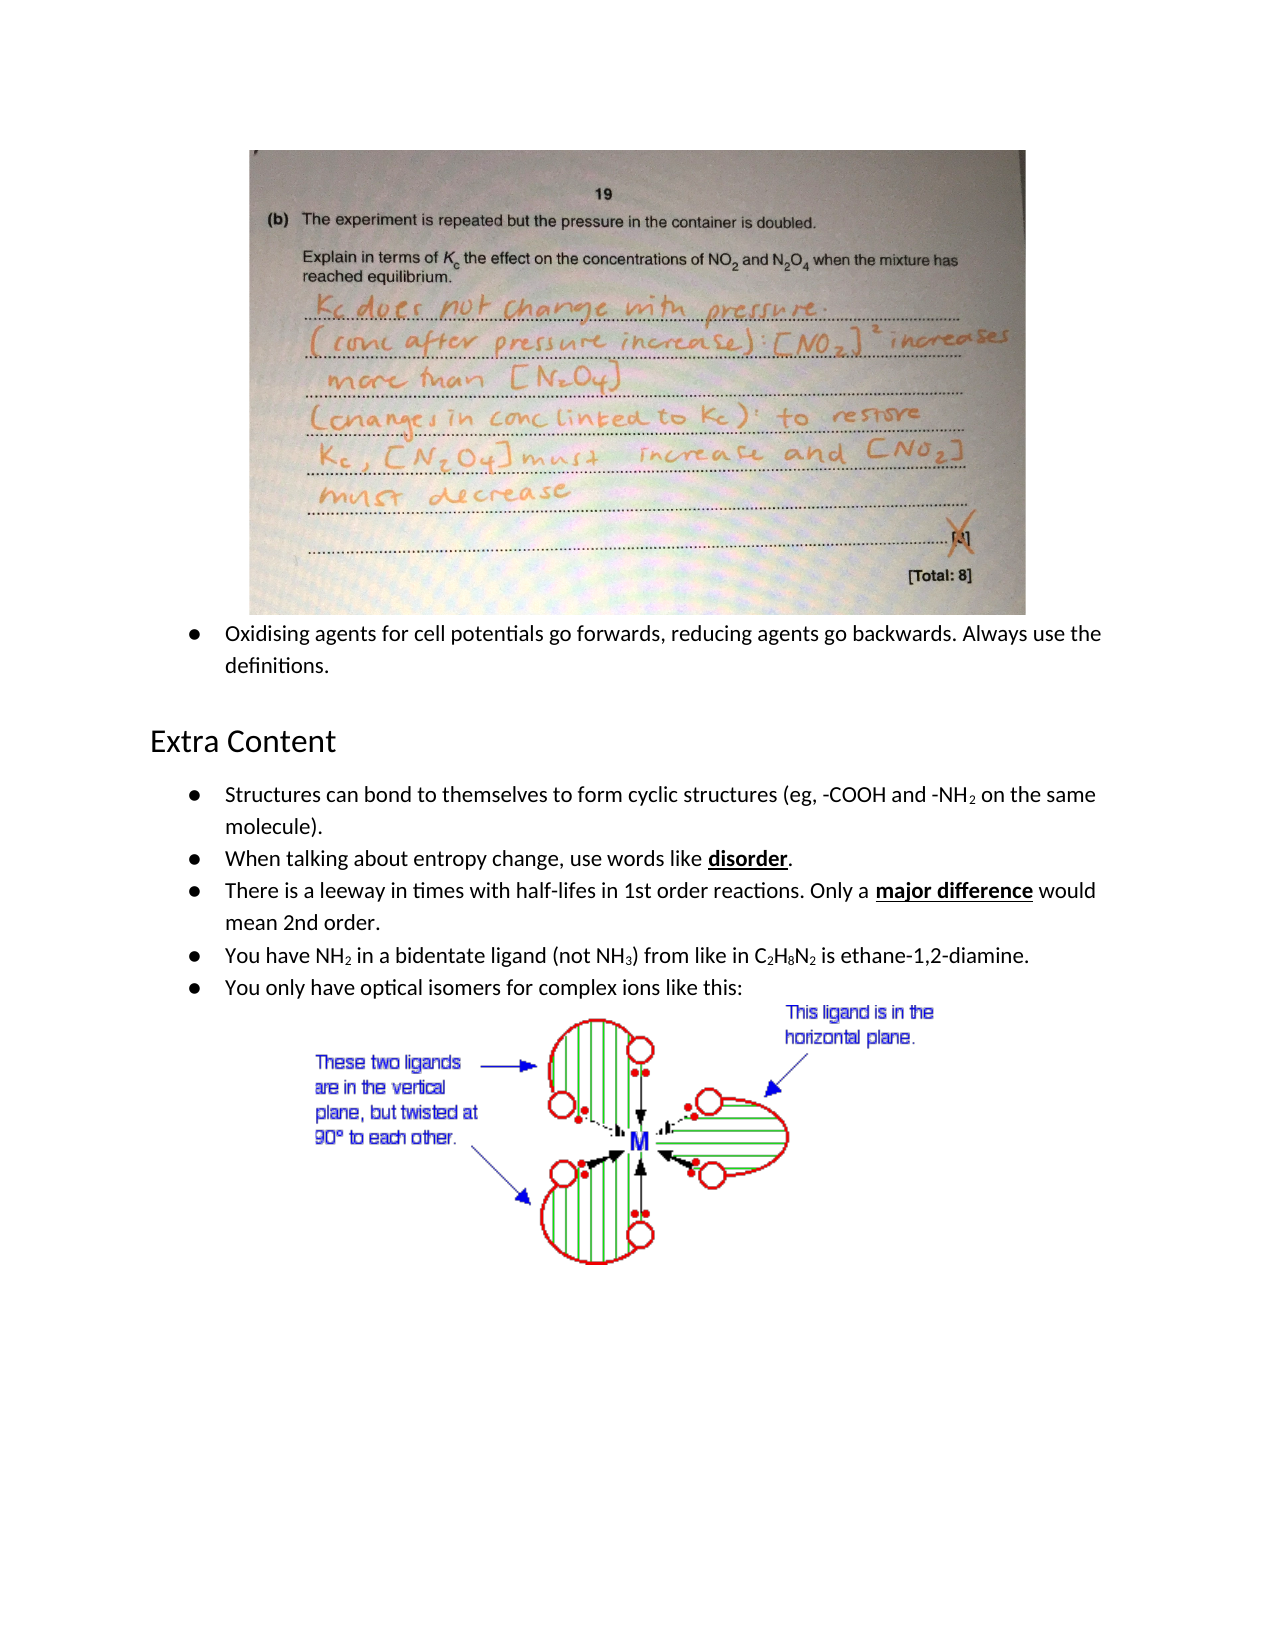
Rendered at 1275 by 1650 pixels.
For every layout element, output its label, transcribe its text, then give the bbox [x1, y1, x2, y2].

list You only have optical isomers for complex ions like this: [187, 973, 1125, 1001]
picture [315, 1005, 960, 1265]
list Oxidising agents for cell potentials go forwards, reducing agents go backwards. Always use the definitions. [187, 619, 1125, 679]
list Structures can bond to themselves to form cyclic structures (eg, -COOH and -NH2 on the same molecule). [187, 780, 1125, 840]
list You have NH2 in a bidentate ligand (not NH3) from like in C2H8N2 is ethane-1,2-diamine. [187, 941, 1125, 969]
subtitle Extra Content [150, 721, 1125, 761]
list There is a leeway in times with half-lifes in 1st order reactions. Only a major difference would mean 2nd order. [187, 876, 1125, 937]
list When talking about entropy change, use words like disorder. [187, 844, 1125, 872]
picture [249, 150, 1026, 615]
